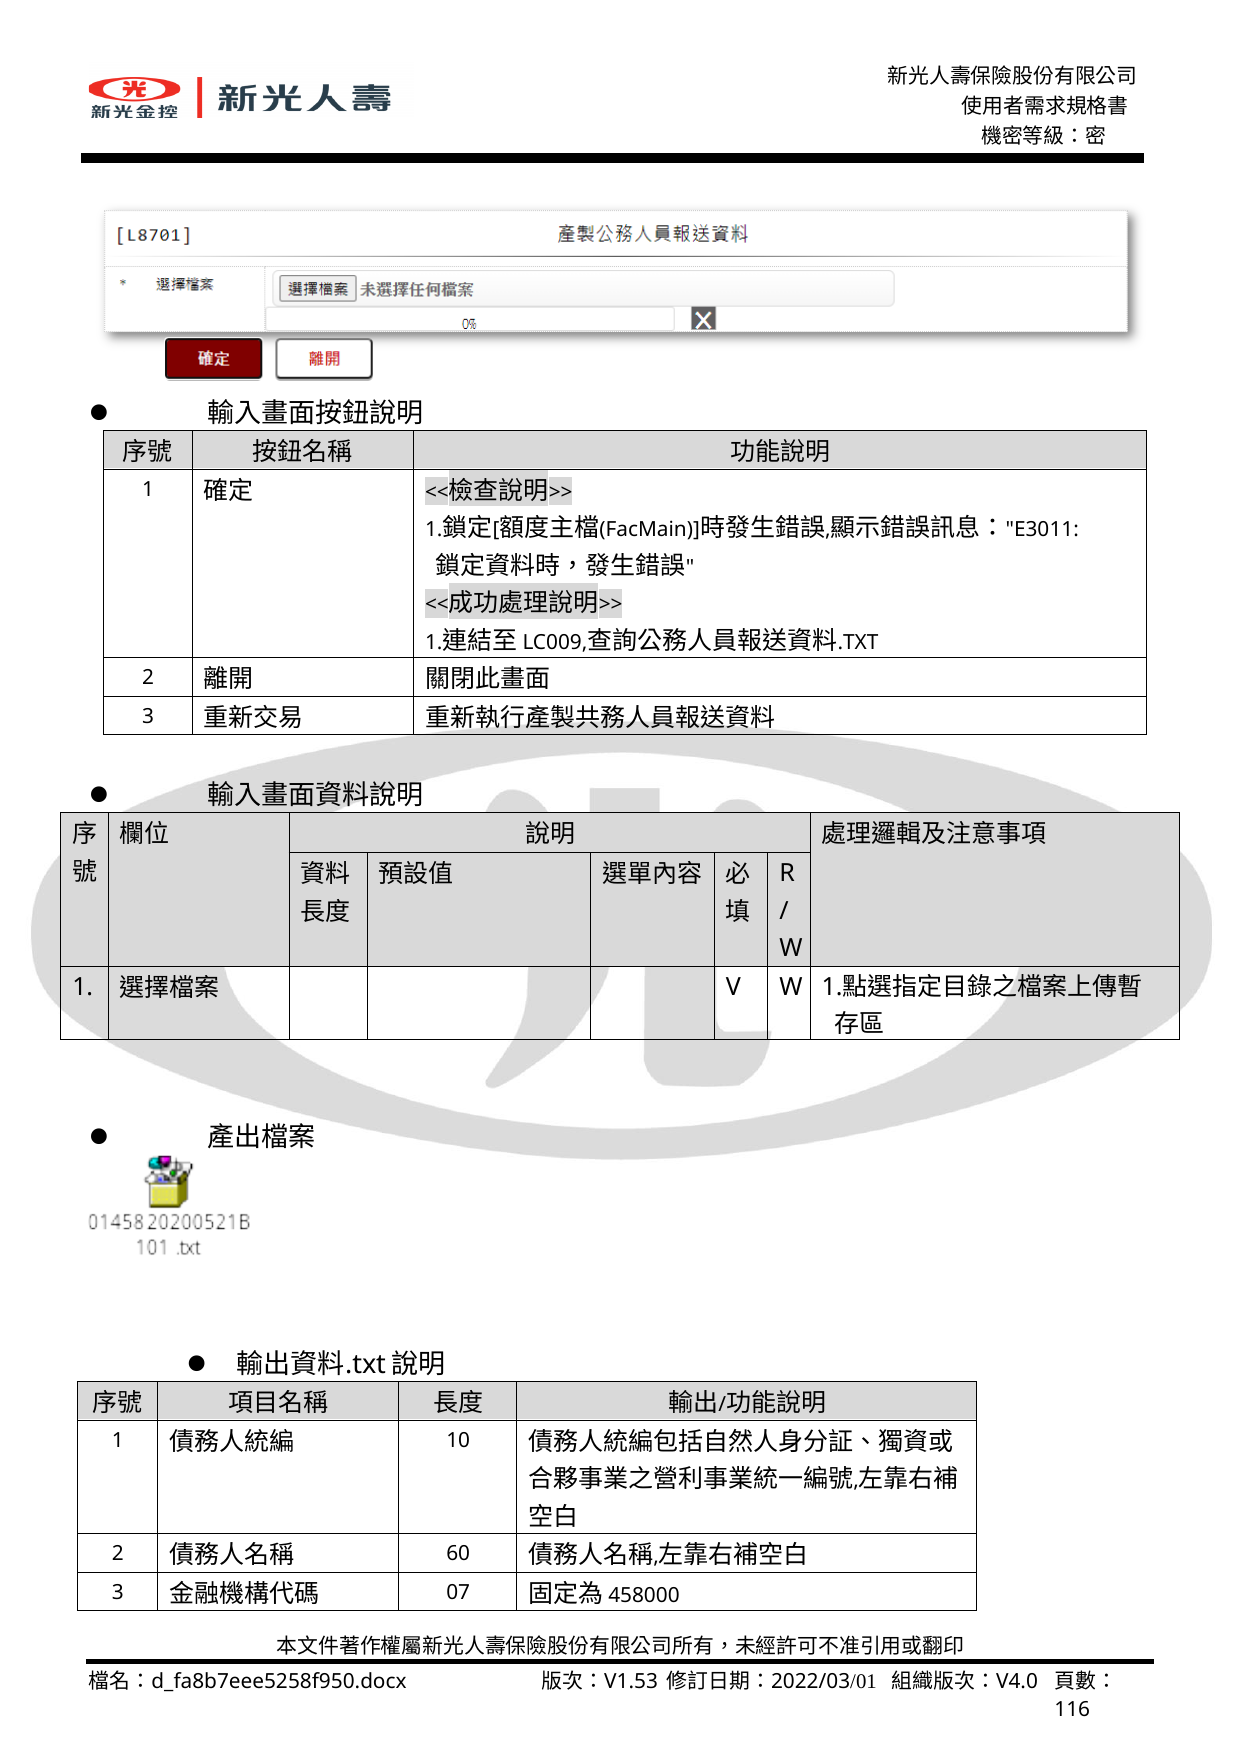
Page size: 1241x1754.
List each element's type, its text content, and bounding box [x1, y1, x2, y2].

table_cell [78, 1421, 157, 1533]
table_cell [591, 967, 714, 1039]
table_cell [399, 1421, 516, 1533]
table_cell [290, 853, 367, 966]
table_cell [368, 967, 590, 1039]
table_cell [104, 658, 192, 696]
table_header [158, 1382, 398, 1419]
picture [88, 203, 1152, 391]
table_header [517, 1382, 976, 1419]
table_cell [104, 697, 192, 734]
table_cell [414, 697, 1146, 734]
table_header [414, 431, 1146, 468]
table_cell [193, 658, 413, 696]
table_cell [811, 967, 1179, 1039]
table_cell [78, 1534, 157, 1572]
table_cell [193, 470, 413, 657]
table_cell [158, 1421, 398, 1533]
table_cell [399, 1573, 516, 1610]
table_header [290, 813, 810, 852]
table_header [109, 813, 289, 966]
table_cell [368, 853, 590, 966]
list 輸入畫面資料說明 [89, 773, 1152, 812]
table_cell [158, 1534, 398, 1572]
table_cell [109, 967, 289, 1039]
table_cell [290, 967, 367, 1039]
picture [25, 713, 1215, 1166]
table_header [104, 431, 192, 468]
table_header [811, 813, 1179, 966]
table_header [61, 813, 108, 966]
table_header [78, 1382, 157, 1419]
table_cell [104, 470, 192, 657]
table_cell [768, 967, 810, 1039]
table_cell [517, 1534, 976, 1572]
list 輸入畫面按鈕說明 [89, 391, 1152, 430]
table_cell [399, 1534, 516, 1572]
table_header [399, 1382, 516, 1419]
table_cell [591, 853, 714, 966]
picture [88, 61, 414, 118]
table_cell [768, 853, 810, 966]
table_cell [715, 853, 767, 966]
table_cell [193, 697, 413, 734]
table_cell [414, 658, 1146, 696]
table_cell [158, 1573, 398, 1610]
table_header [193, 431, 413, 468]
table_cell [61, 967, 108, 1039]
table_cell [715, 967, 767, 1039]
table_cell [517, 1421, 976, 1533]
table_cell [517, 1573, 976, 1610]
list 輸出資料.txt說明 [186, 1342, 1152, 1381]
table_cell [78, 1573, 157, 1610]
list 產出檔案 [89, 1115, 1152, 1154]
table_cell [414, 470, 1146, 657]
